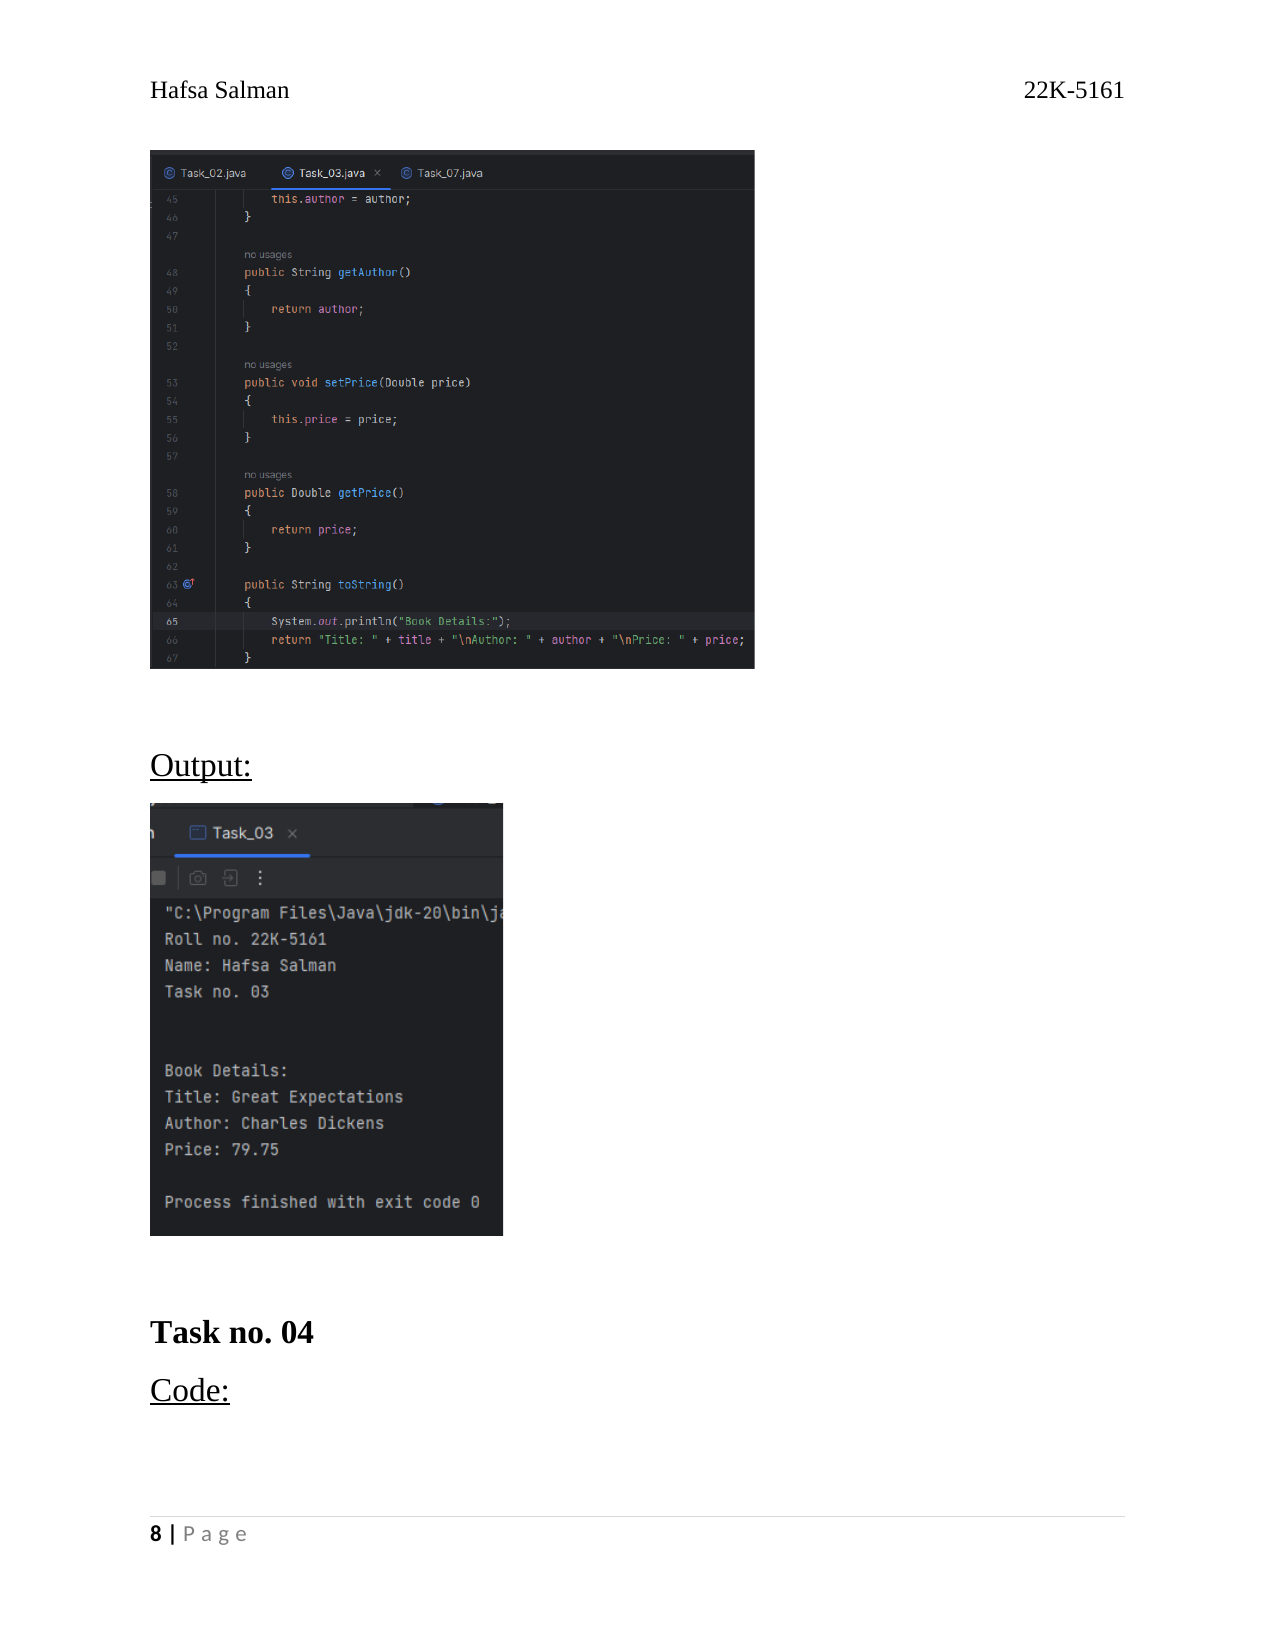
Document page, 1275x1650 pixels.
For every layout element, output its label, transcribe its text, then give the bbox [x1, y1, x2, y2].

text Output: [150, 746, 1125, 784]
text Task no. 04 [150, 1312, 1125, 1350]
picture [150, 803, 504, 1236]
text Code: [150, 1370, 1125, 1408]
picture [150, 150, 755, 669]
